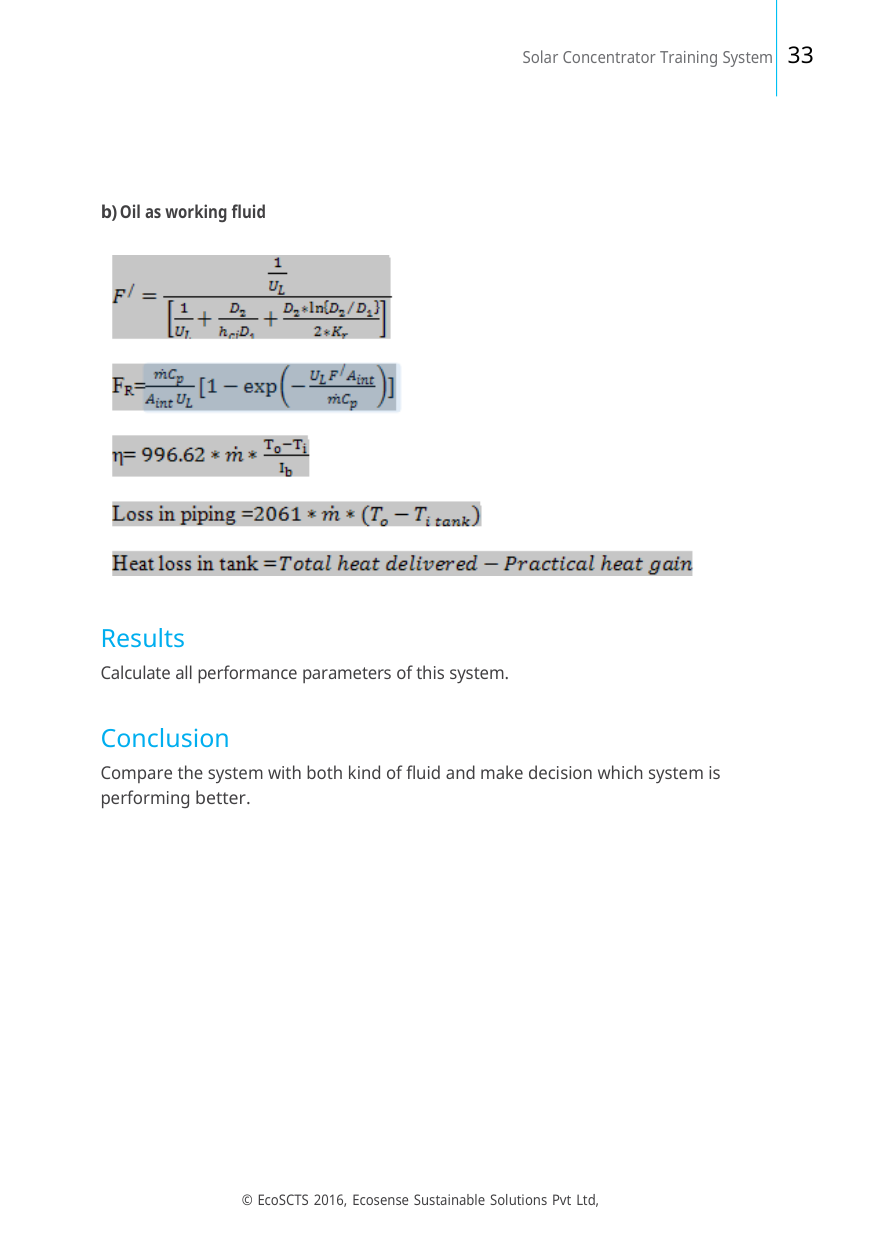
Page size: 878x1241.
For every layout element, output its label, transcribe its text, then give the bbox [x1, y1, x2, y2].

picture [111, 255, 694, 576]
text Conclusion [100, 721, 800, 755]
text Results [100, 621, 800, 655]
text Calculate all performance parameters of this system. [100, 660, 800, 684]
text Compare the system with both kind of fluid and make decision which system is performing better. [100, 761, 800, 810]
subtitle Oil as working fluid [101, 200, 800, 224]
